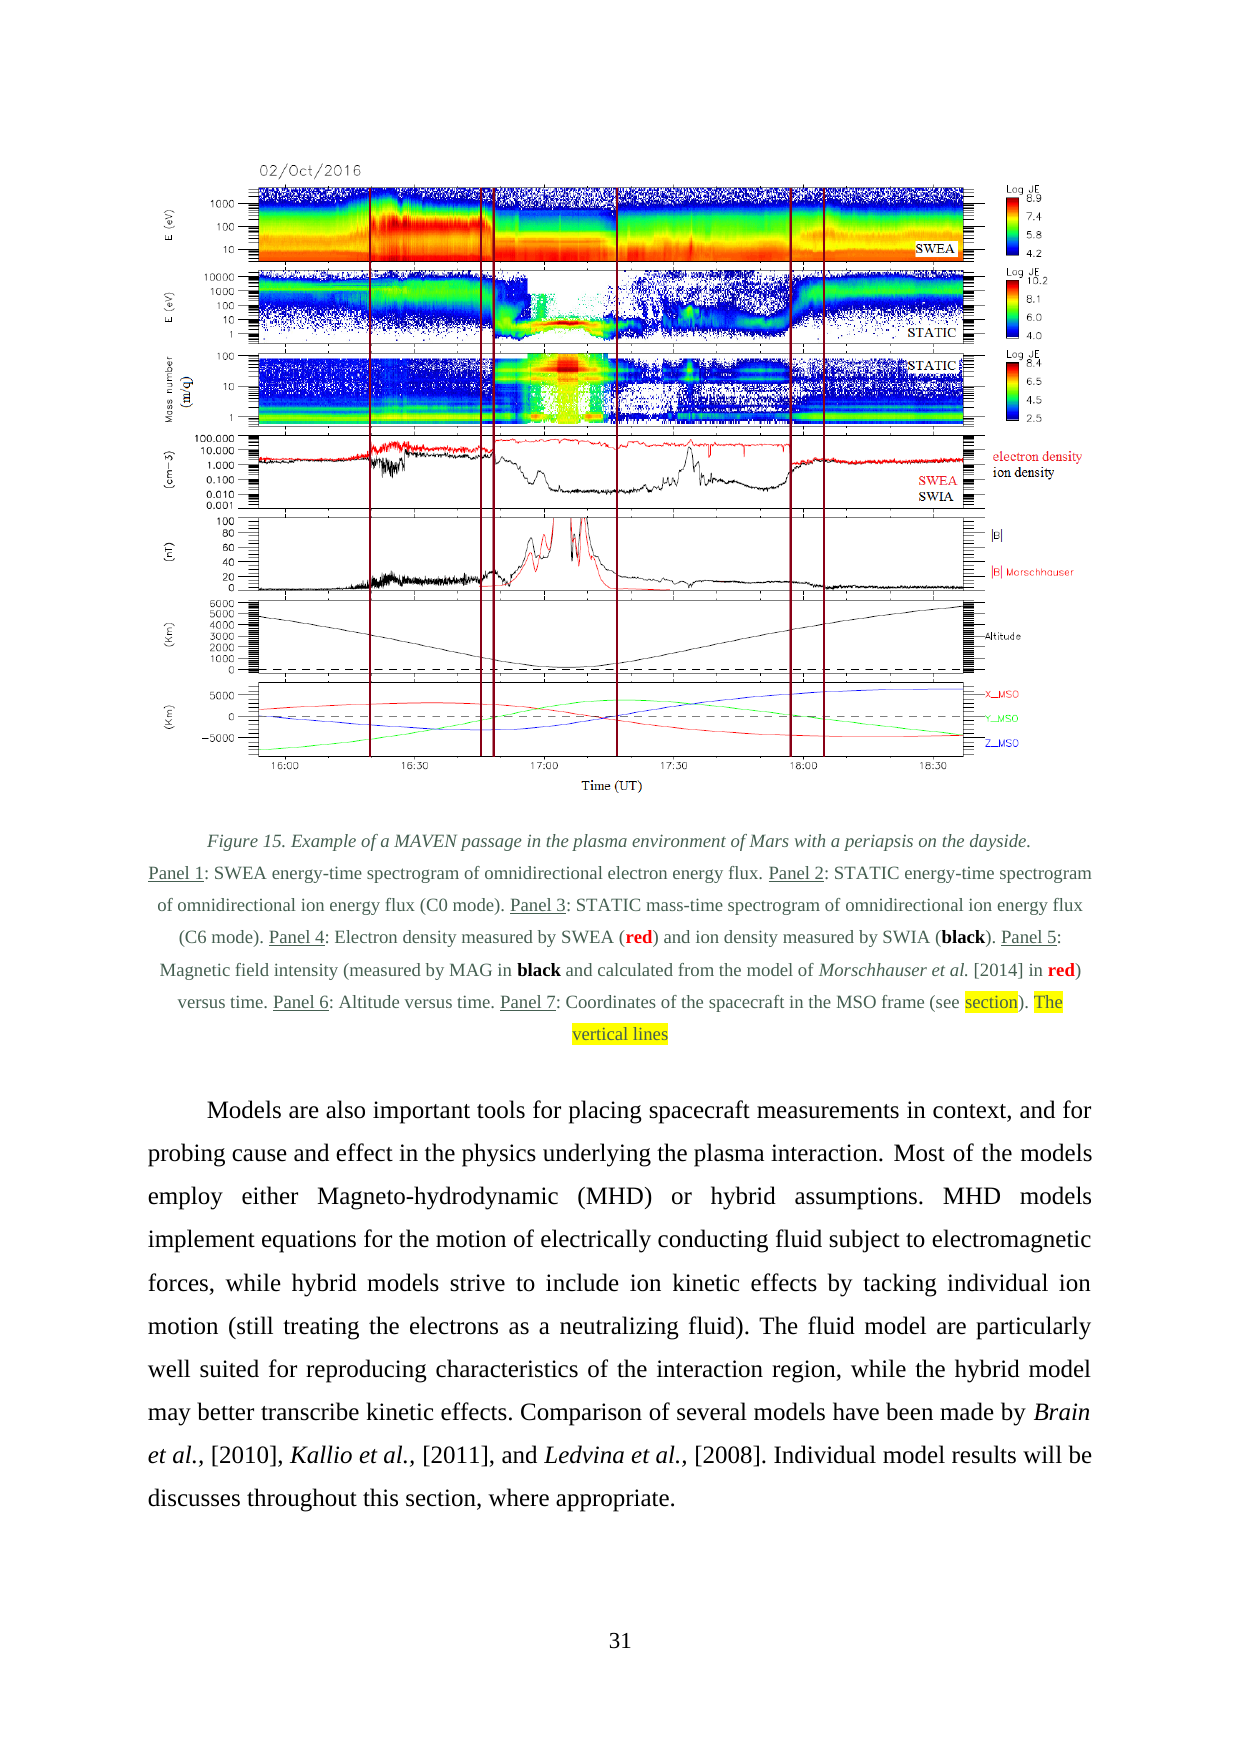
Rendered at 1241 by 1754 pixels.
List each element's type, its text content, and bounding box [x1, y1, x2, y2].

text Panel 1: SWEA energy-time spectrogram of omnidirectional electron energy flux. Panel 2: STATIC energy-time spectrogram of omnidirectional ion energy flux (C0 mode). Panel 3: STATIC mass-time spectrogram of omnidirectional ion energy flux (C6 mode). Panel 4: Electron density measured by SWEA (red) and ion density measured by SWIA (black). Panel 5: Magnetic field intensity (measured by MAG in black and calculated from the model of Morschhauser et al. [2014] in red) versus time. Panel 6: Altitude versus time. Panel 7: Coordinates of the spacecraft in the MSO frame (see section). The vertical lines [148, 862, 1093, 1045]
picture [149, 147, 1092, 800]
text Models are also important tools for placing spacecraft measurements in context, and for probing cause and effect in the physics underlying the plasma interaction. Most of the models employ either Magneto-hydrodynamic (MHD) or hybrid assumptions. MHD models implement equations for the motion of electrically conducting fluid subject to electromagnetic forces, while hybrid models strive to include ion kinetic effects by tacking individual ion motion (still treating the electrons as a neutralizing fluid). The fluid model are particularly well suited for reproducing characteristics of the interaction region, while the hybrid model may better transcribe kinetic effects. Comparison of several models have been made by Brain et al., [2010], Kallio et al., [2011], and Ledvina et al., [2008]. Individual model results will be discusses throughout this section, where appropriate. [148, 1095, 1093, 1512]
text Figure 15. Example of a MAVEN passage in the plasma environment of Mars with a periapsis on the dayside. [148, 829, 1093, 851]
